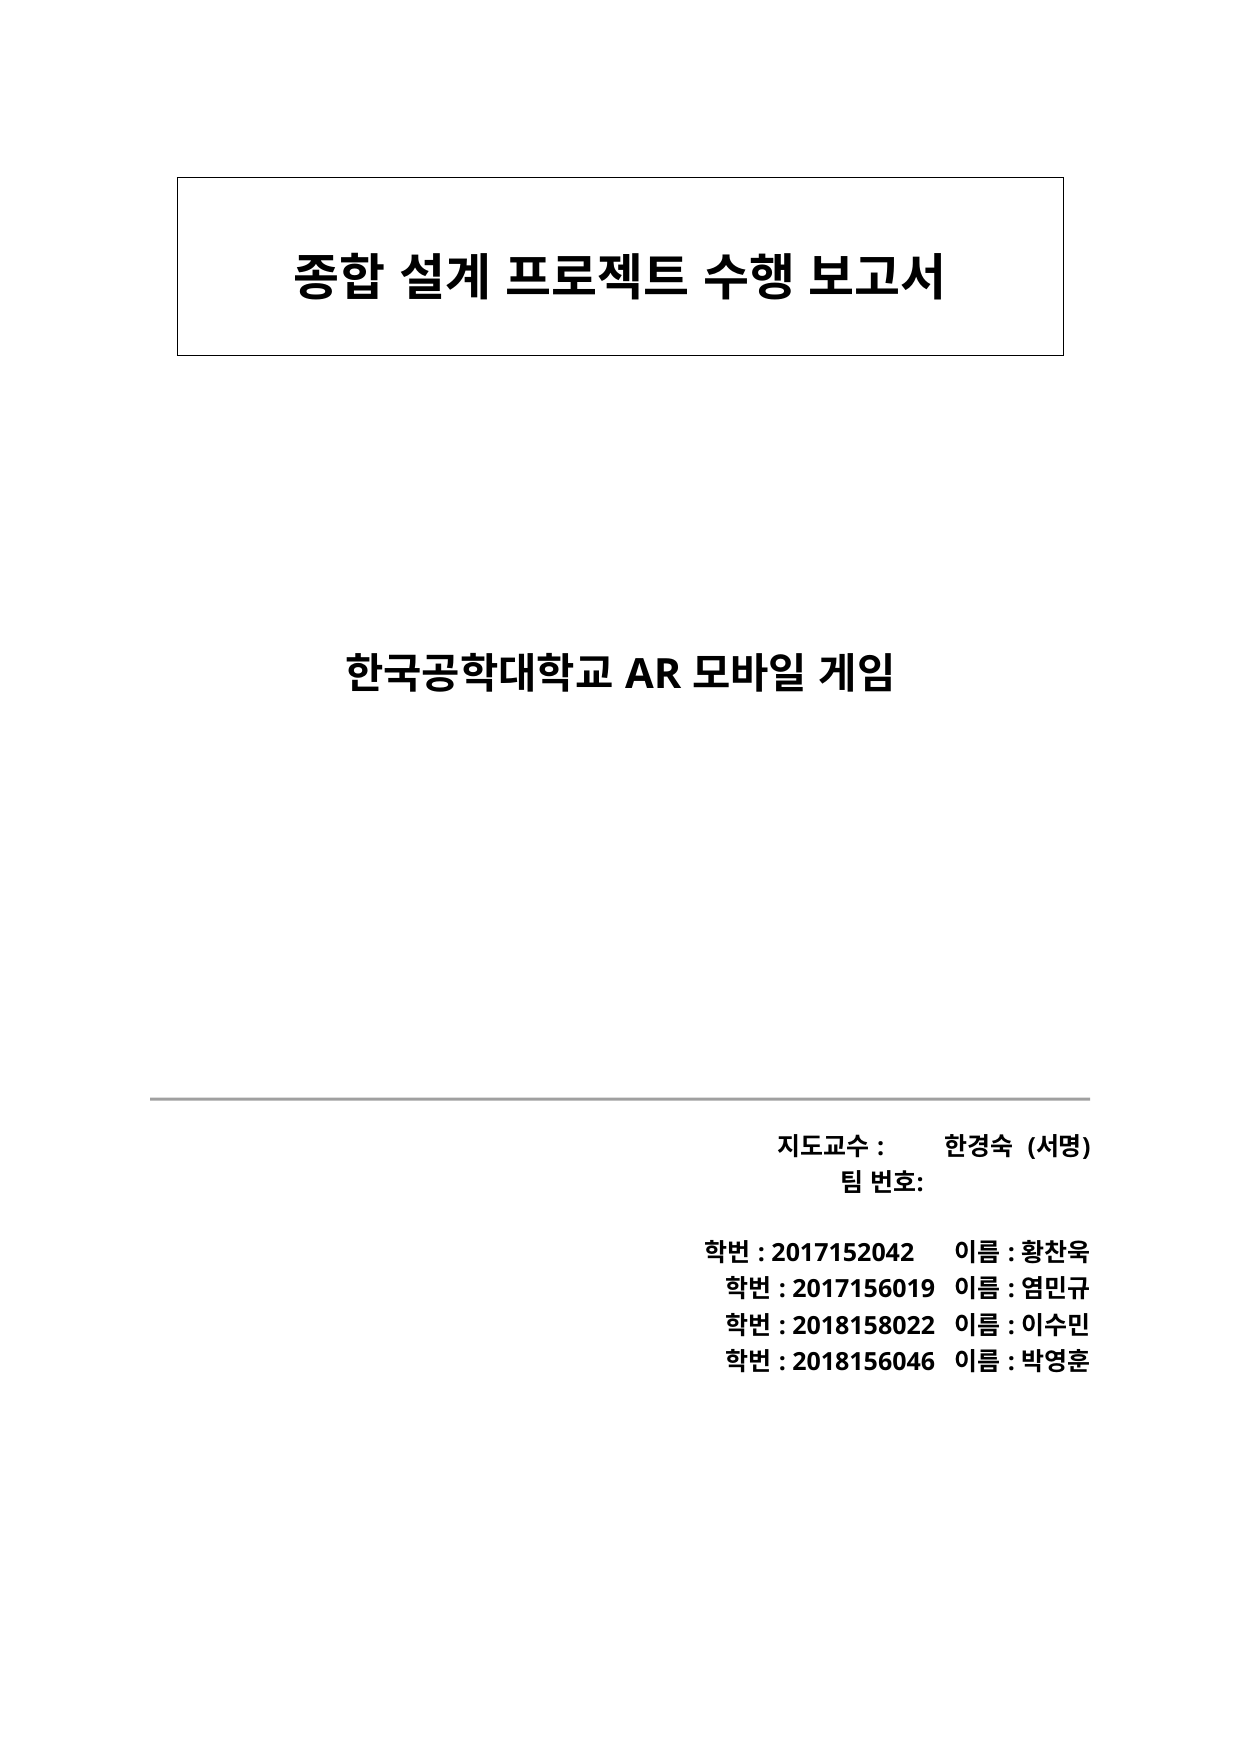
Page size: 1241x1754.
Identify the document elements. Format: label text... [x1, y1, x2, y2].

text 학번 : 2018158022 이름 : 이수민 [150, 1305, 1090, 1341]
text 한국공학대학교 AR 모바일 게임 [150, 640, 1090, 700]
text 학번 : 2017156019 이름 : 염민규 [150, 1269, 1090, 1305]
text 지도교수 : 한경숙 (서명) [150, 1126, 1090, 1162]
table_header 종합 설계 프로젝트 수행 보고서 [178, 178, 1063, 355]
text 학번 : 2018156046 이름 : 박영훈 [150, 1341, 1090, 1378]
text 학번 : 2017152042 이름 : 황찬욱 [150, 1233, 1090, 1269]
text 팀 번호: [150, 1162, 1090, 1198]
